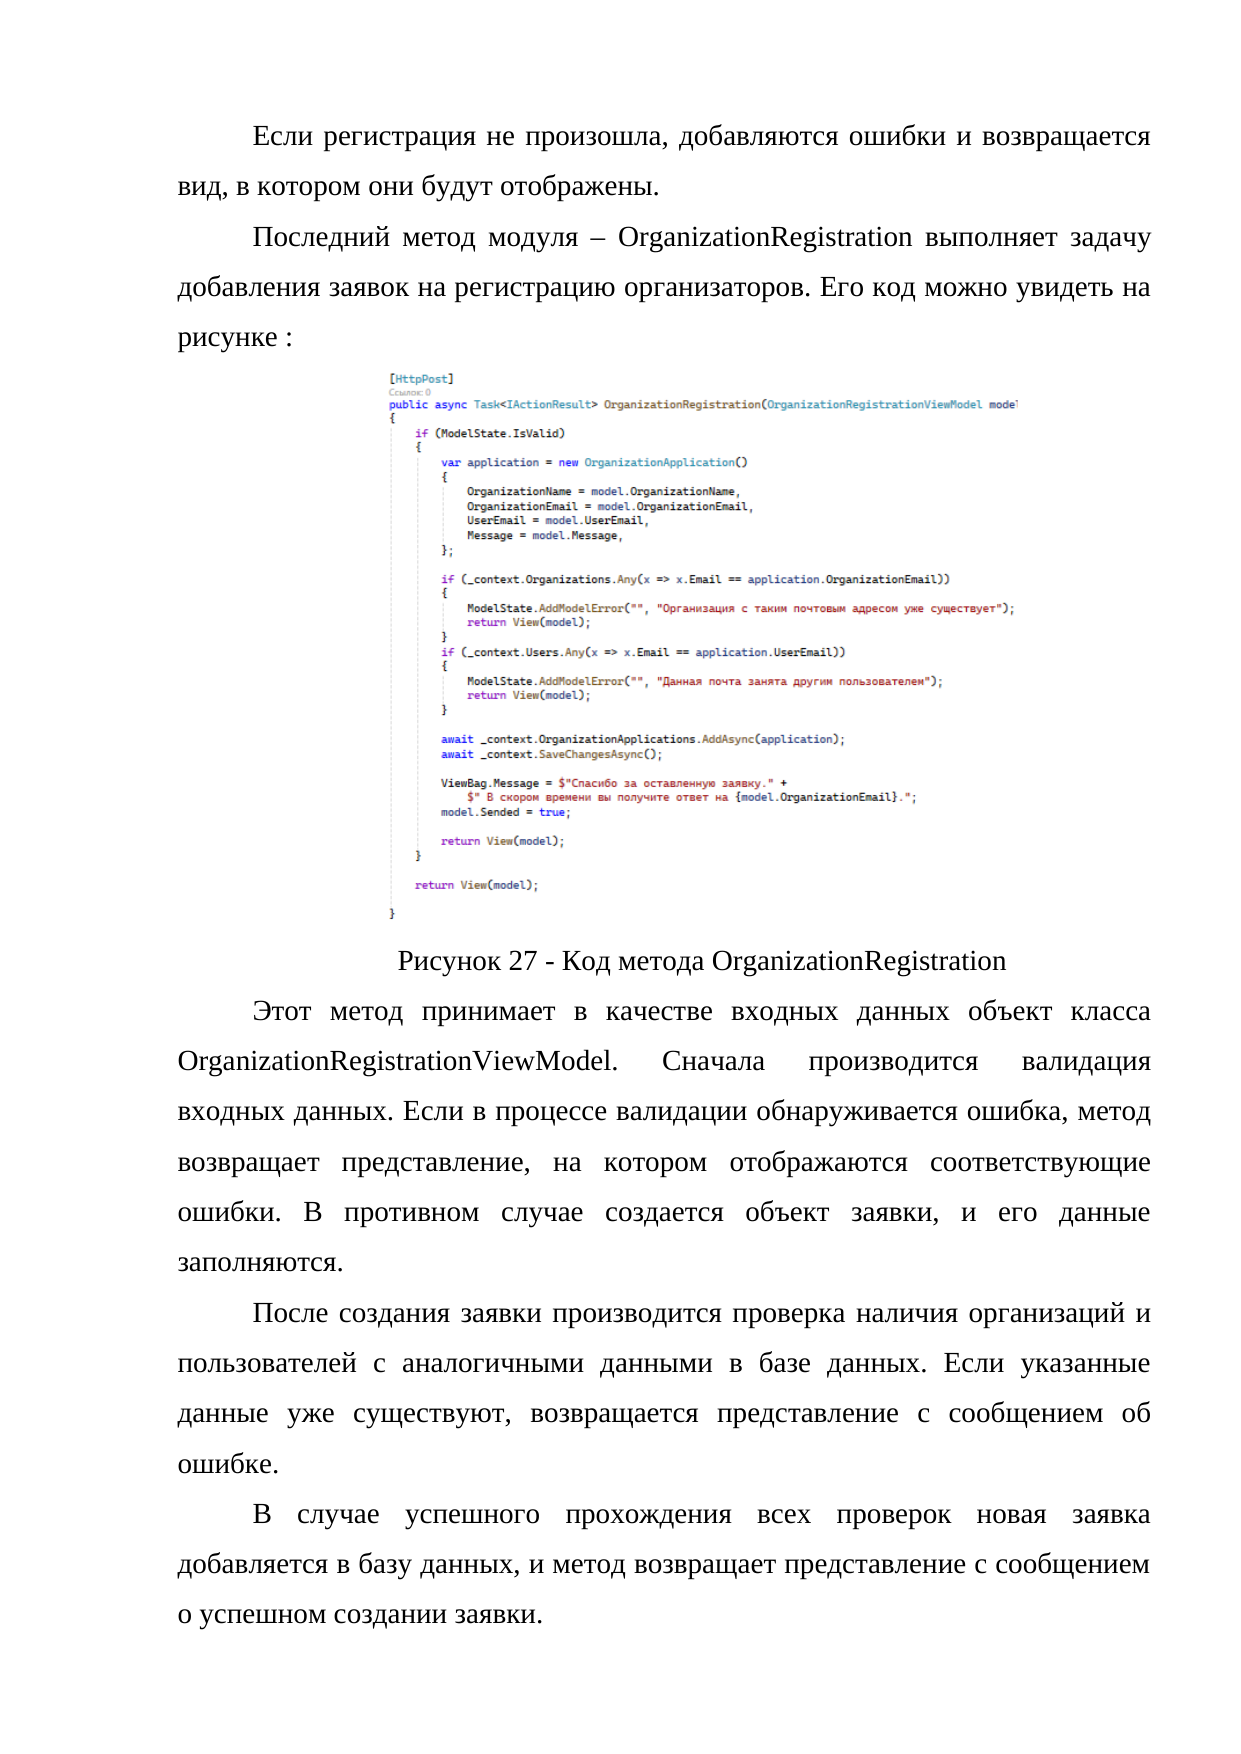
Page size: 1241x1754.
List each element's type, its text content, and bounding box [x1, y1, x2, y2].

text После создания заявки производится проверка наличия организаций и пользователей с аналогичными данными в базе данных. Если указанные данные уже существуют, возвращается представление с сообщением об ошибке. [177, 1295, 1152, 1479]
text Последний метод модуля – OrganizationRegistration выполняет задачу добавления заявок на регистрацию организаторов. Его код можно увидеть на рисунке : [177, 219, 1152, 353]
picture [386, 369, 1018, 926]
text Рисунок 27 - Код метода OrganizationRegistration [177, 943, 1152, 976]
text В случае успешного прохождения всех проверок новая заявка добавляется в базу данных, и метод возвращает представление с сообщением о успешном создании заявки. [177, 1496, 1152, 1630]
text Этот метод принимает в качестве входных данных объект класса OrganizationRegistrationViewModel. Сначала производится валидация входных данных. Если в процессе валидации обнаруживается ошибка, метод возвращает представление, на котором отображаются соответствующие ошибки. В противном случае создается объект заявки, и его данные заполняются. [177, 993, 1152, 1278]
text Если регистрация не произошла, добавляются ошибки и возвращается вид, в котором они будут отображены. [177, 118, 1152, 202]
